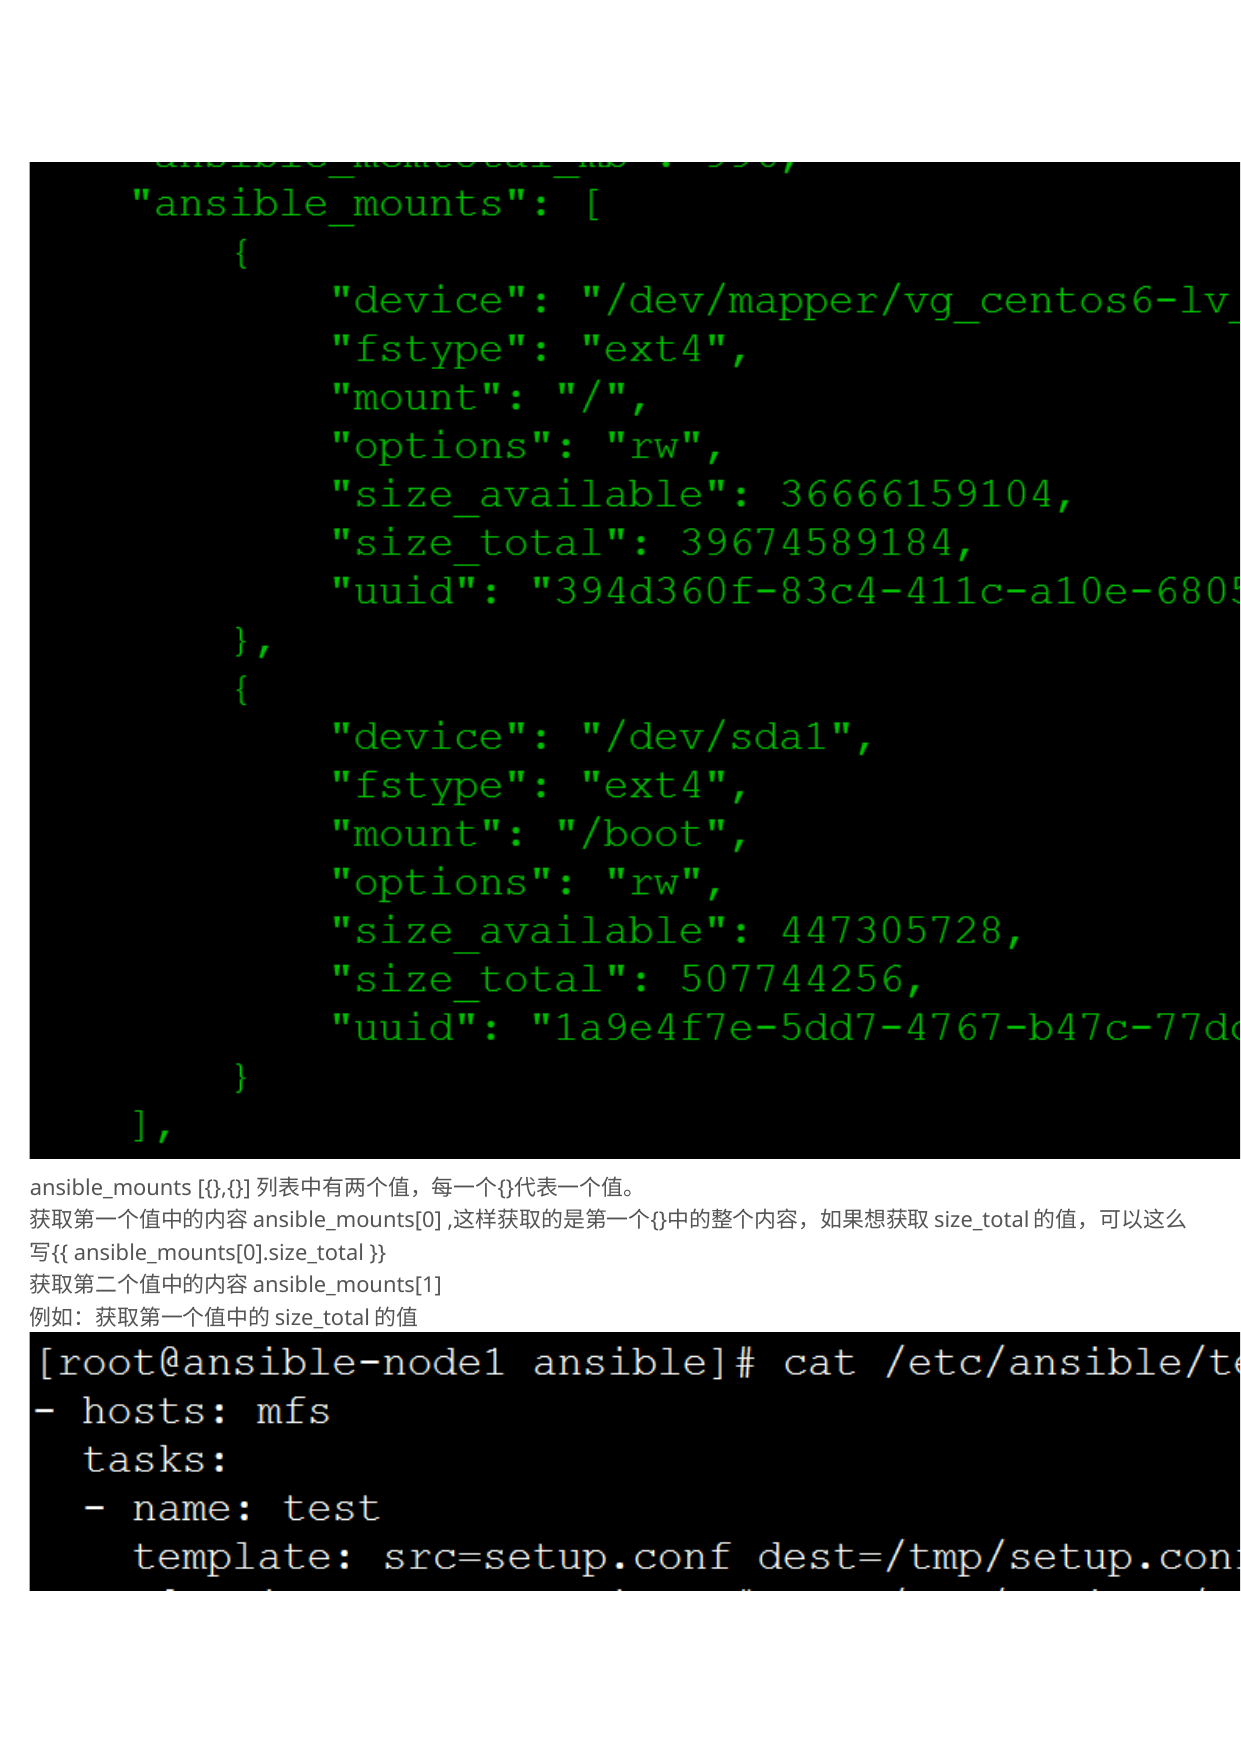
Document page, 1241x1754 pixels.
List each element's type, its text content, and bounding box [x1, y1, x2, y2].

text 获取第二个值中的内容ansible_mounts[1] [29, 1267, 1196, 1299]
text ansible_mounts [{},{}] 列表中有两个值，每一个{}代表一个值。 [29, 1169, 1196, 1202]
text 获取第一个值中的内容ansible_mounts[0] ,这样获取的是第一个{}中的整个内容，如果想获取size_total的值，可以这么写{{ ansible_mounts[0].size_total }} [29, 1202, 1196, 1267]
text 例如：获取第一个值中的size_total的值 [29, 1299, 1196, 1332]
picture [29, 162, 1241, 1159]
picture [29, 1332, 1241, 1591]
